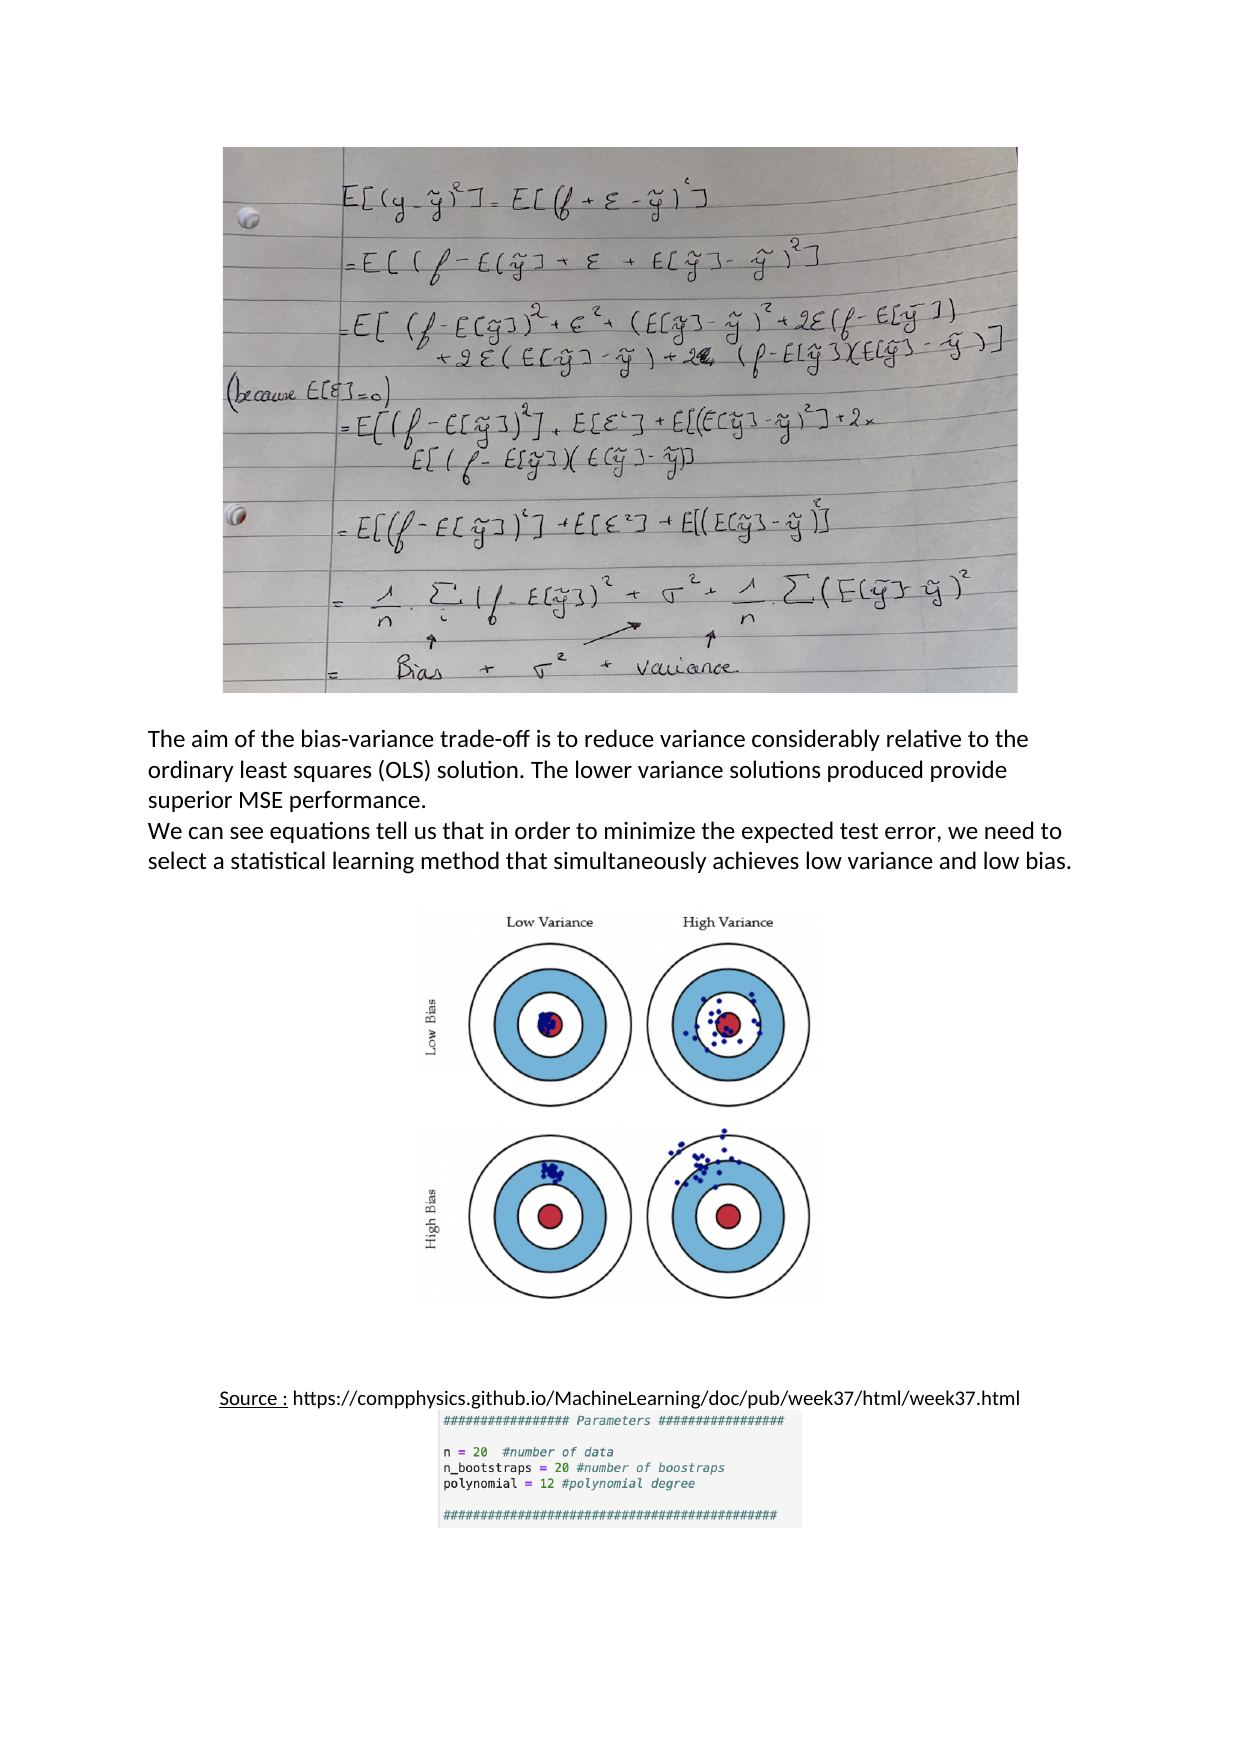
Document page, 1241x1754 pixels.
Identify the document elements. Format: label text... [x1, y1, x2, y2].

picture [415, 906, 825, 1304]
text Source : https://compphysics.github.io/MachineLearning/doc/pub/week37/html/week37.html [148, 1385, 1093, 1410]
text The aim of the bias-variance trade-off is to reduce variance considerably relative to the ordinary least squares (OLS) solution. The lower variance solutions produced provide superior MSE performance. [148, 723, 1093, 815]
text We can see equations tell us that in order to minimize the expected test error, we need to select a statistical learning method that simultaneously achieves low variance and low bias. [148, 815, 1093, 876]
picture [222, 147, 1018, 693]
picture [438, 1410, 803, 1528]
